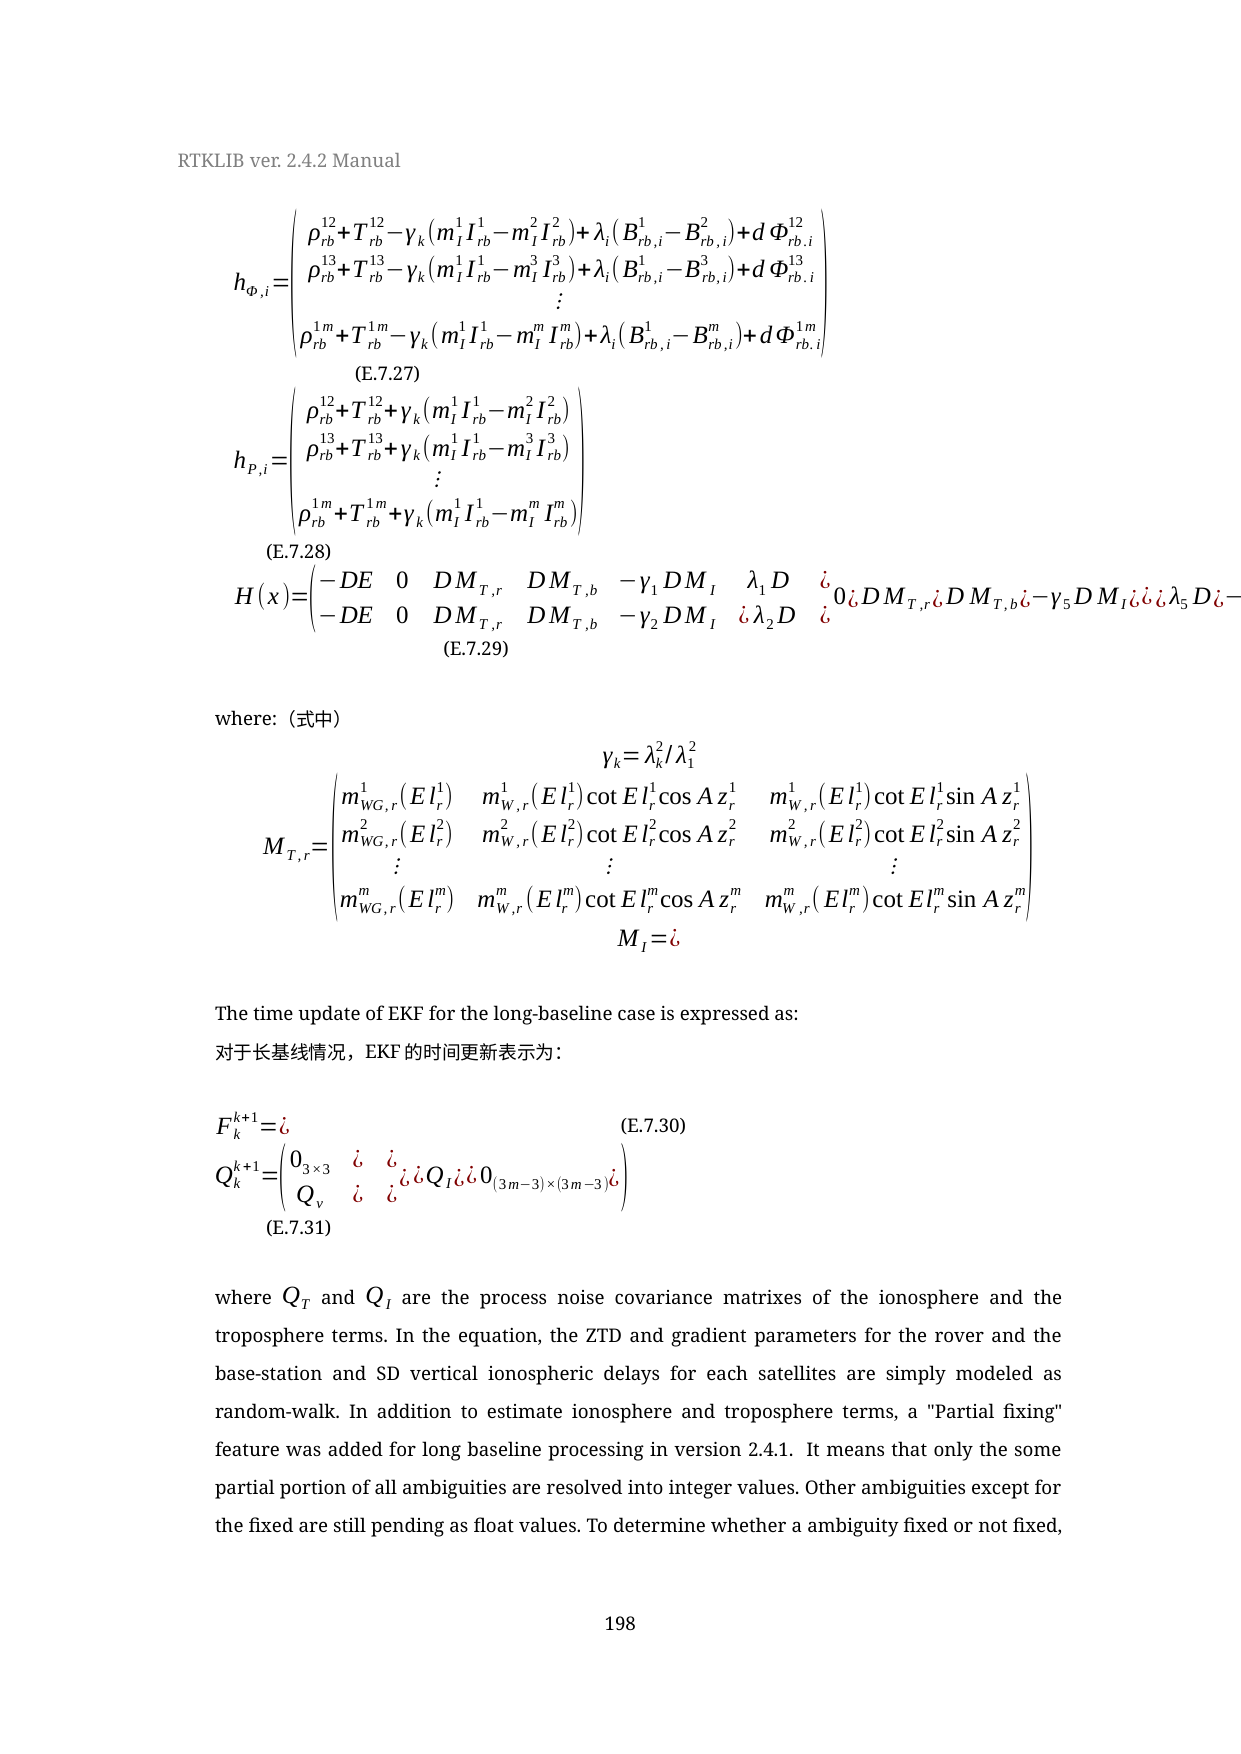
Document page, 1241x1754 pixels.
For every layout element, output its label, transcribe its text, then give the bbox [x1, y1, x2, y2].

text 对于长基线情况，EKF的时间更新表示为： [215, 1032, 1063, 1070]
text (E.7.30) [215, 1108, 1063, 1143]
text (E.7.31) [215, 1143, 1063, 1240]
list (E.7.29) [233, 564, 1063, 661]
list (E.7.28) [233, 386, 1063, 564]
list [215, 1278, 1063, 1544]
list The time update of EKF for the long-baseline case is expressed as: [215, 994, 1063, 1032]
list (E.7.27) [233, 207, 1063, 386]
list where:（式中） [215, 699, 1063, 737]
